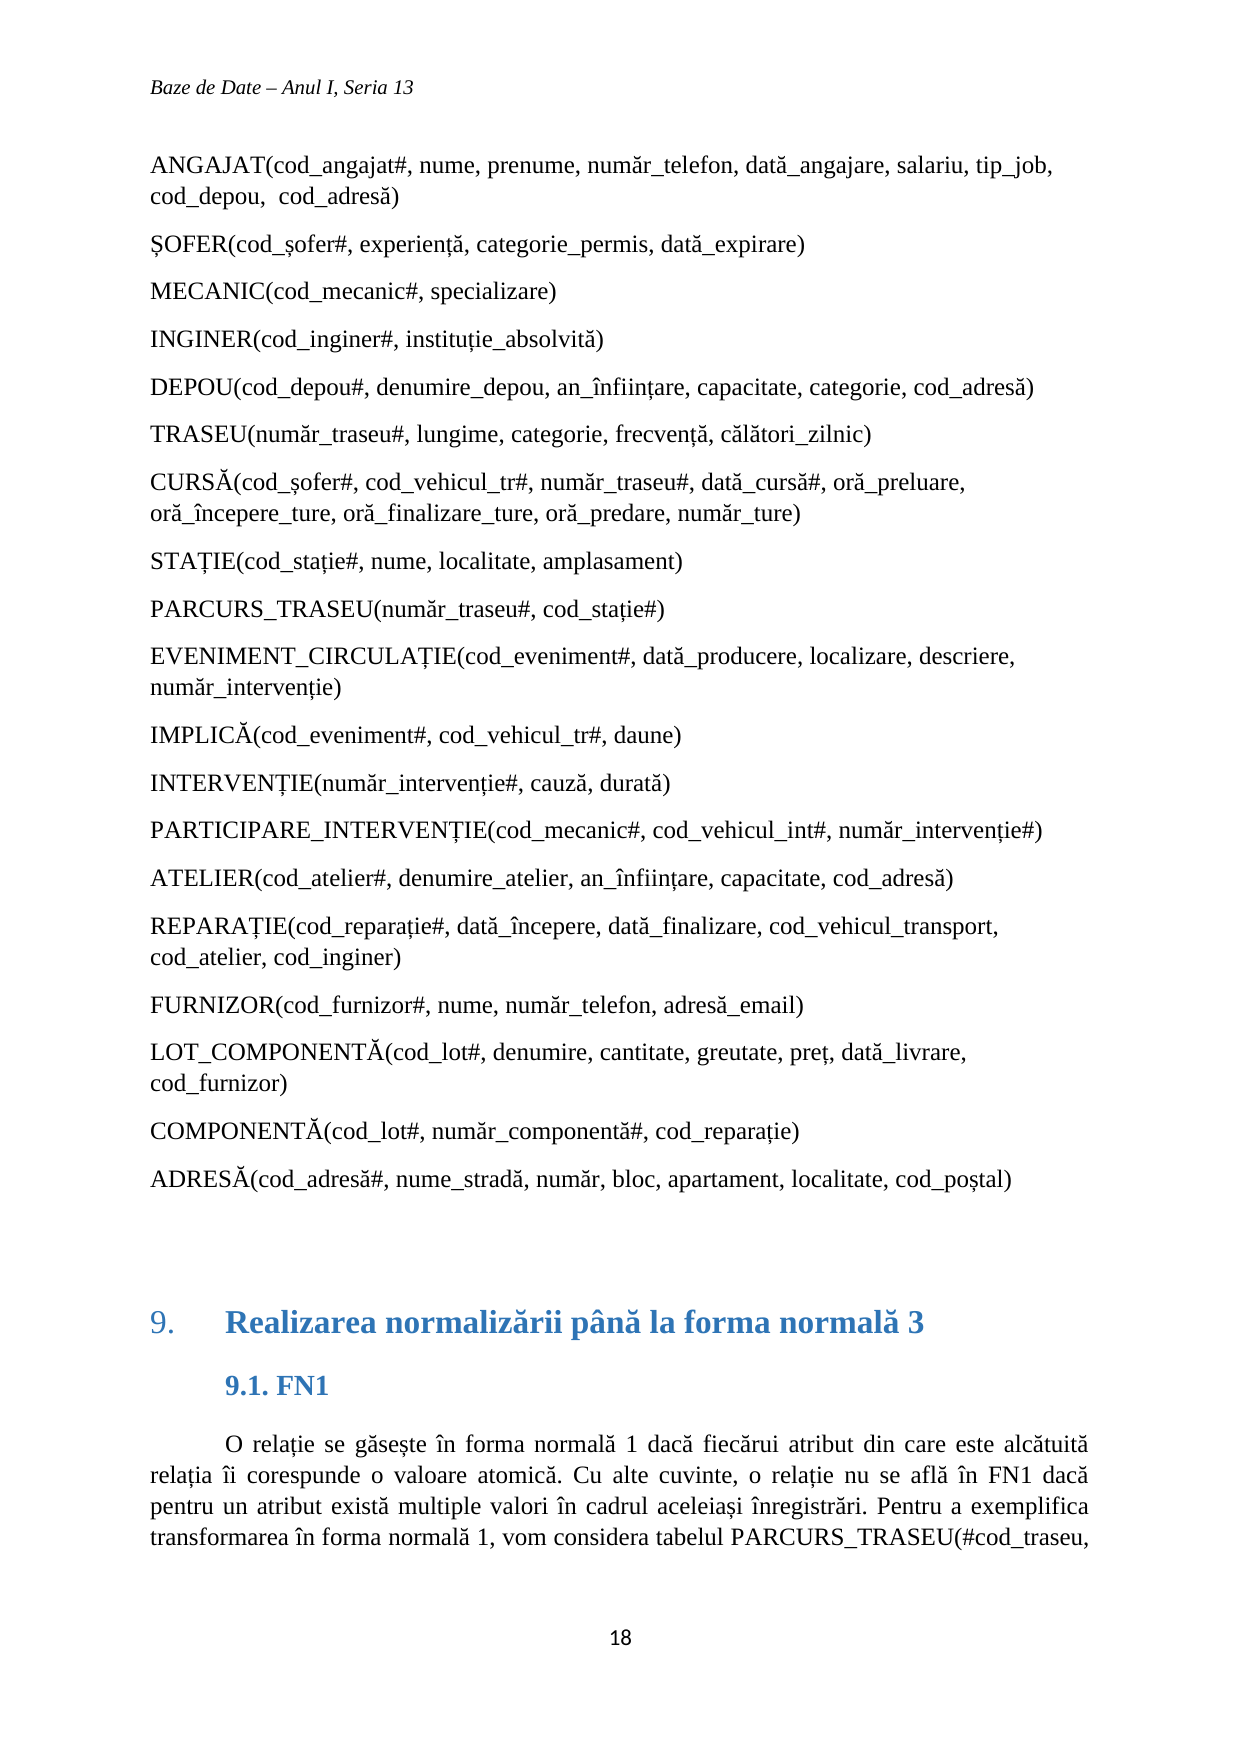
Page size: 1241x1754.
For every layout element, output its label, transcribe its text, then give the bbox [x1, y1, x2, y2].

text ADRESĂ(cod_adresă#, nume_stradă, număr, bloc, apartament, localitate, cod_poștal) [150, 1164, 1090, 1193]
text MECANIC(cod_mecanic#, specializare) [150, 276, 1090, 305]
text ATELIER(cod_atelier#, denumire_atelier, an_înființare, capacitate, cod_adresă) [150, 863, 1090, 892]
text STAȚIE(cod_stație#, nume, localitate, amplasament) [150, 546, 1090, 575]
text FURNIZOR(cod_furnizor#, nume, număr_telefon, adresă_email) [150, 990, 1090, 1018]
text ANGAJAT(cod_angajat#, nume, prenume, număr_telefon, dată_angajare, salariu, tip_job, cod_depou, cod_adresă) [150, 150, 1090, 210]
text INTERVENȚIE(număr_intervenție#, cauză, durată) [150, 768, 1090, 797]
text PARCURS_TRASEU(număr_traseu#, cod_stație#) [150, 594, 1090, 622]
subtitle 9.1. FN1 [150, 1368, 1090, 1402]
text DEPOU(cod_depou#, denumire_depou, an_înființare, capacitate, categorie, cod_adresă) [150, 372, 1090, 401]
text REPARAȚIE(cod_reparație#, dată_începere, dată_finalizare, cod_vehicul_transport, cod_atelier, cod_inginer) [150, 911, 1090, 971]
text TRASEU(număr_traseu#, lungime, categorie, frecvență, călători_zilnic) [150, 419, 1090, 448]
text EVENIMENT_CIRCULAȚIE(cod_eveniment#, dată_producere, localizare, descriere, număr_intervenție) [150, 641, 1090, 701]
text IMPLICĂ(cod_eveniment#, cod_vehicul_tr#, daune) [150, 720, 1090, 749]
text PARTICIPARE_INTERVENȚIE(cod_mecanic#, cod_vehicul_int#, număr_intervenție#) [150, 816, 1090, 844]
text LOT_COMPONENTĂ(cod_lot#, denumire, cantitate, greutate, preț, dată_livrare, cod_furnizor) [150, 1037, 1090, 1097]
text INGINER(cod_inginer#, instituție_absolvită) [150, 324, 1090, 353]
text CURSĂ(cod_șofer#, cod_vehicul_tr#, număr_traseu#, dată_cursă#, oră_preluare, oră_începere_ture, oră_finalizare_ture, oră_predare, număr_ture) [150, 467, 1090, 527]
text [150, 1429, 1090, 1551]
text ȘOFER(cod_șofer#, experiență, categorie_permis, dată_expirare) [150, 229, 1090, 257]
text COMPONENTĂ(cod_lot#, număr_componentă#, cod_reparație) [150, 1116, 1090, 1145]
subtitle Realizarea normalizării până la forma normală 3 [150, 1302, 1090, 1340]
